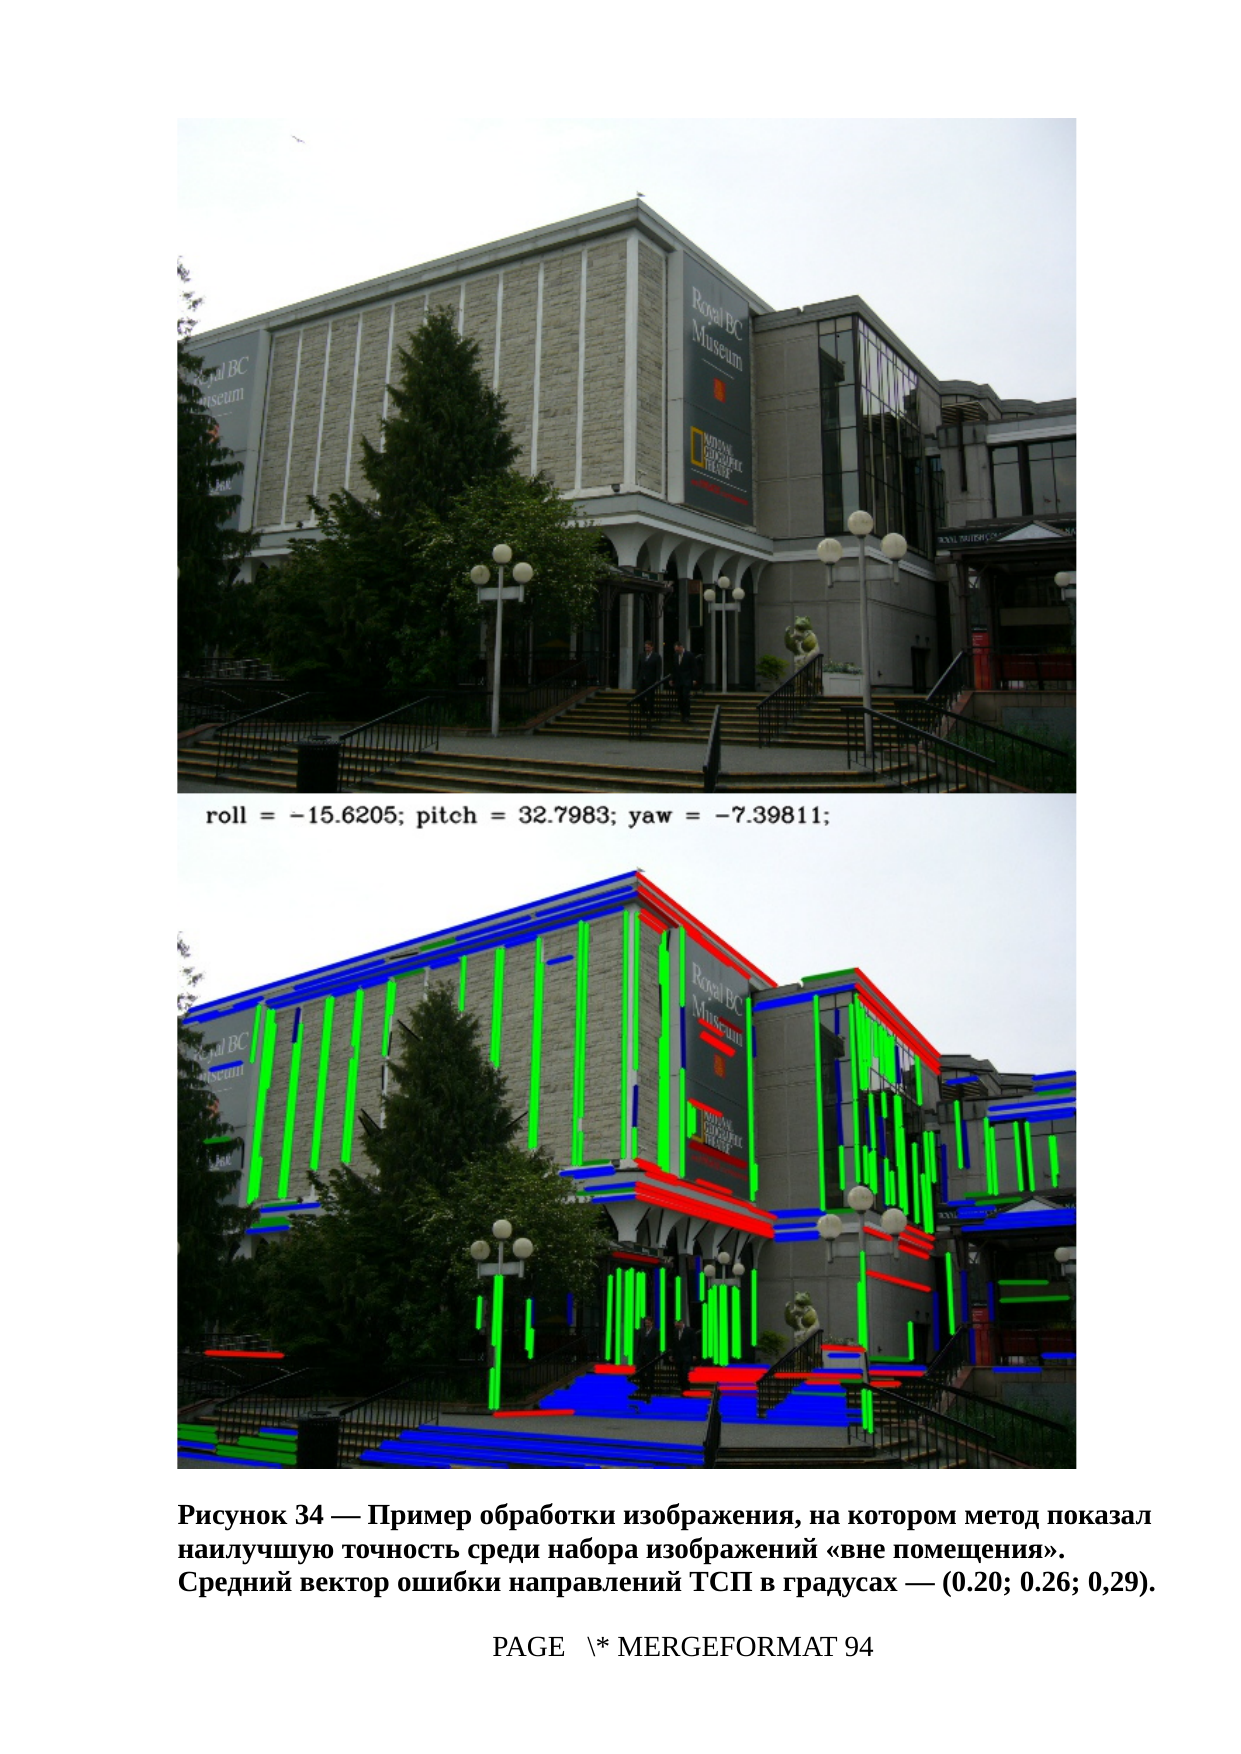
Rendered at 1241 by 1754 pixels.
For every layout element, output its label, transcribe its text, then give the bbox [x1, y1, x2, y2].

picture [177, 118, 1077, 1469]
